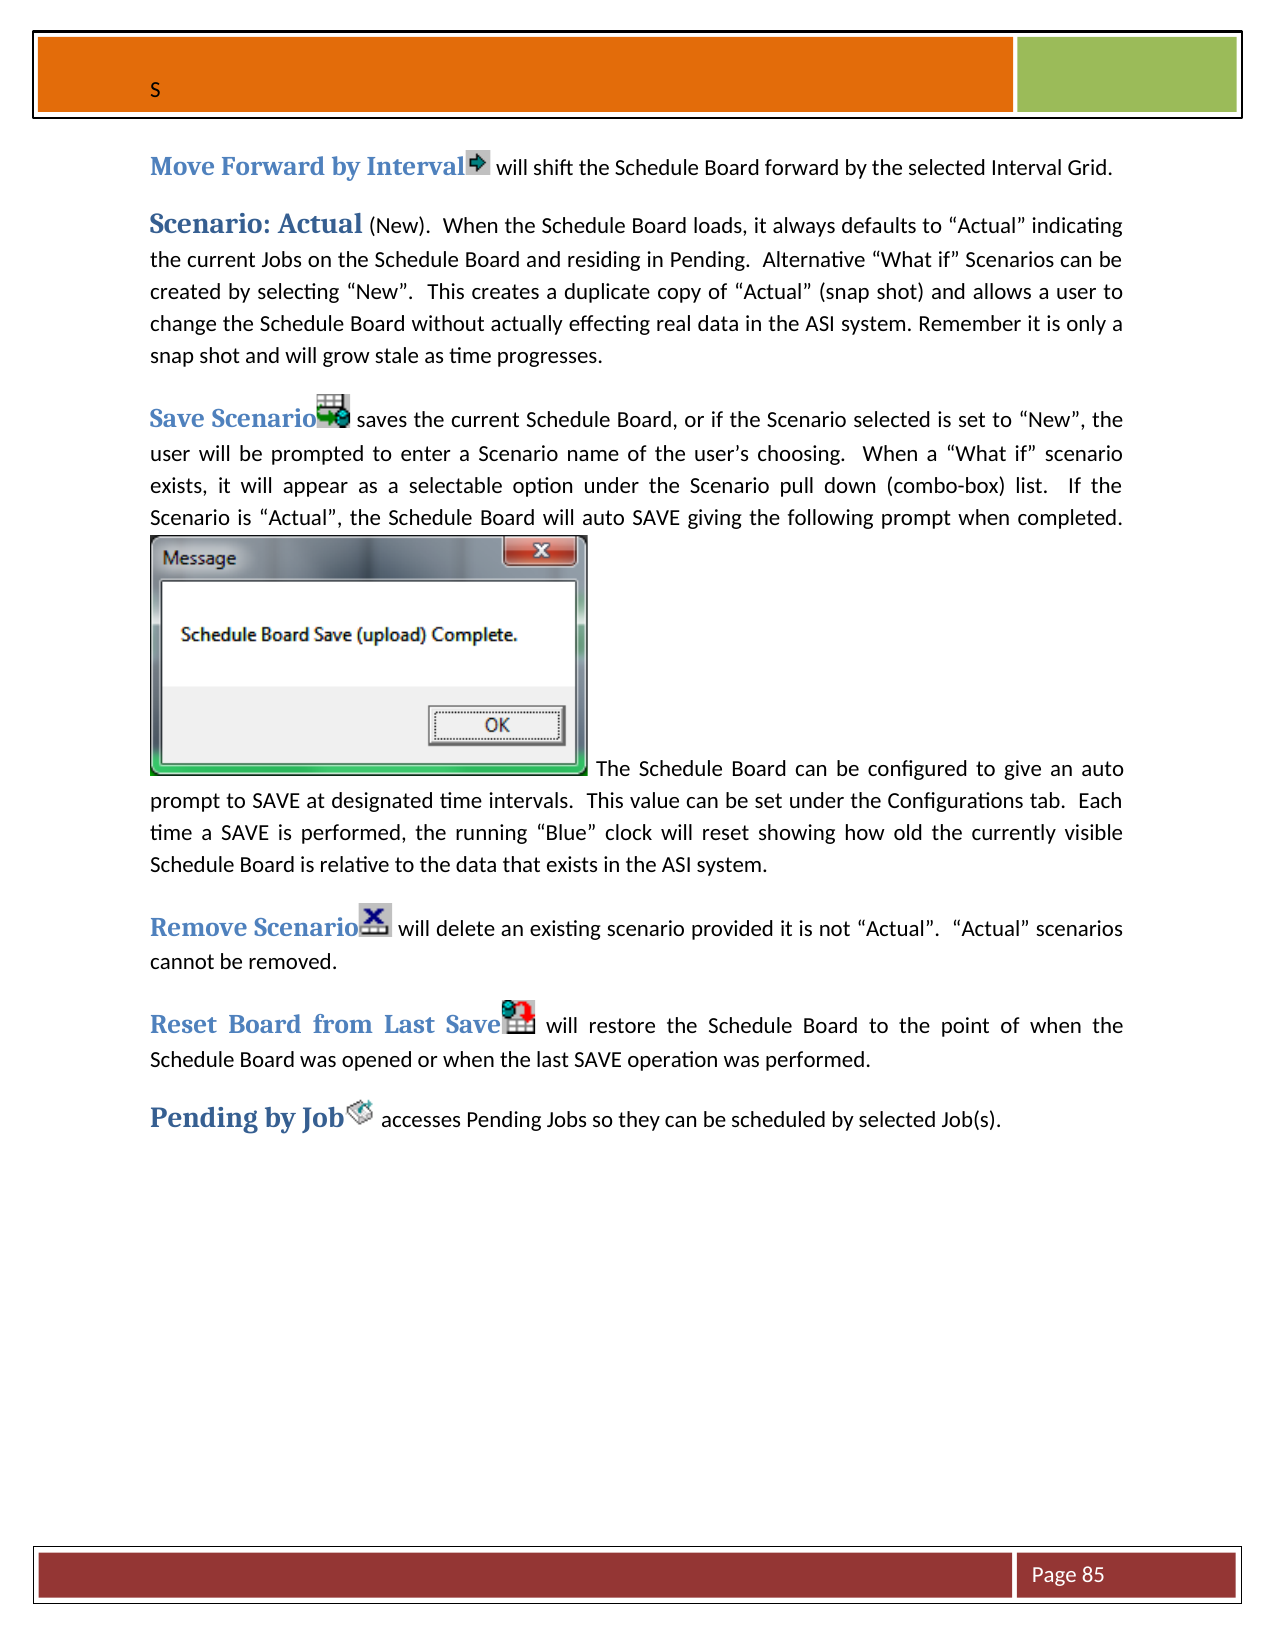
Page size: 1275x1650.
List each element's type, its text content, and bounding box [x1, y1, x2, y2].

text Scenario: Actual (New). When the Schedule Board loads, it always defaults to “Actual” indicating the current Jobs on the Schedule Board and residing in Pending. Alternative “What if” Scenarios can be created by selecting “New”. This creates a duplicate copy of “Actual” (snap shot) and allows a user to change the Schedule Board without actually effecting real data in the ASI system. Remember it is only a snap shot and will grow stale as time progresses. [150, 207, 1125, 369]
picture [501, 1000, 536, 1034]
text Remove Scenario will delete an existing scenario provided it is not “Actual”. “Actual” scenarios cannot be removed. [150, 903, 1125, 976]
text Move Forward by Interval will shift the Schedule Board forward by the selected Interval Grid. [150, 150, 1125, 182]
text Save Scenario saves the current Schedule Board, or if the Scenario selected is set to “New”, the user will be prompted to enter a Scenario name of the user’s choosing. When a “What if” scenario exists, it will appear as a selectable option under the Scenario pull down (combo-box) list. If the Scenario is “Actual”, the Schedule Board will auto SAVE giving the following prompt when completed. The Schedule Board can be configured to give an auto prompt to SAVE at designated time intervals. This value can be set under the Configurations tab. Each time a SAVE is performed, the running “Blue” clock will reset showing how old the currently visible Schedule Board is relative to the data that exists in the ASI system. [150, 394, 1125, 878]
text Reset Board from Last Save will restore the Schedule Board to the point of when the Schedule Board was opened or when the last SAVE operation was performed. [150, 1001, 1125, 1073]
text Pending by Job accesses Pending Jobs so they can be scheduled by selected Job(s). [150, 1098, 1125, 1135]
picture [358, 903, 393, 937]
picture [316, 394, 350, 428]
picture [344, 1097, 376, 1128]
picture [150, 535, 588, 776]
picture [465, 150, 491, 175]
